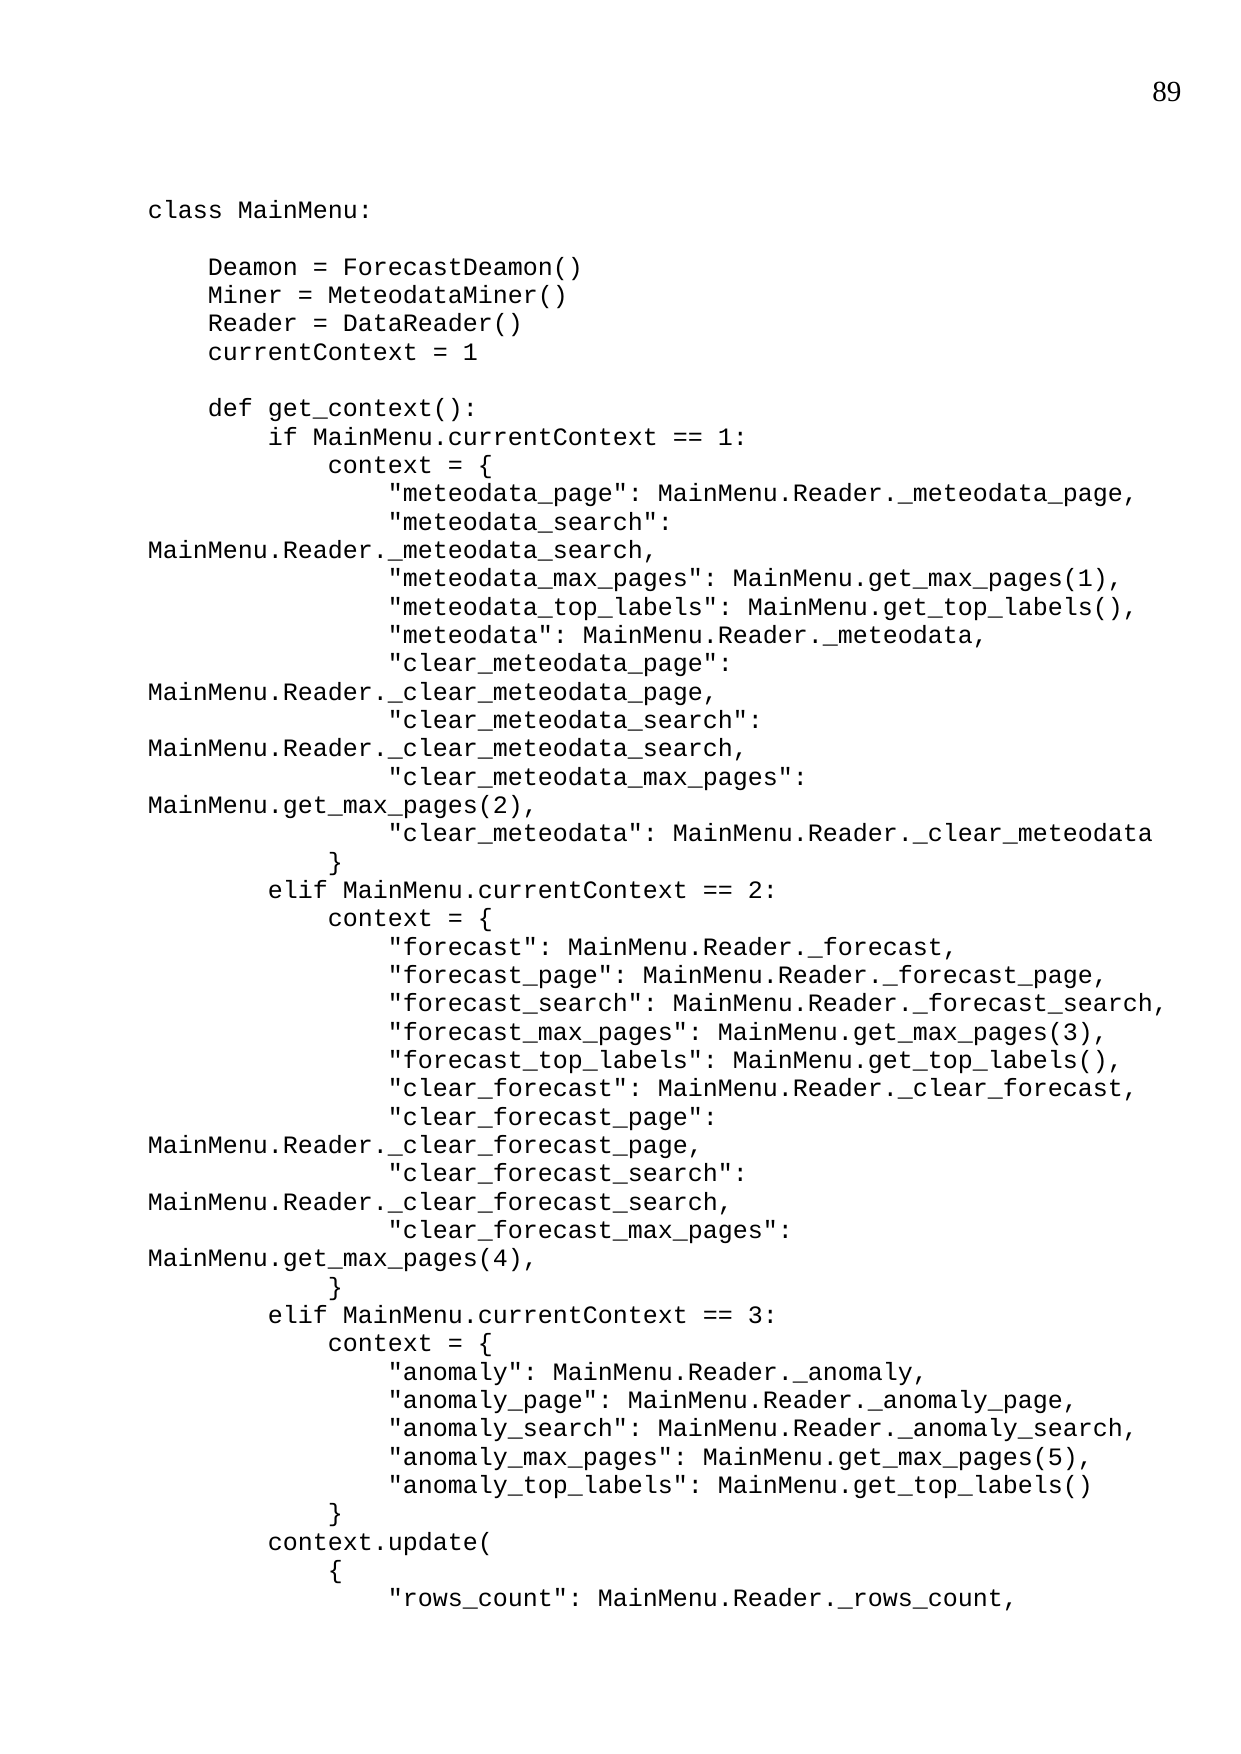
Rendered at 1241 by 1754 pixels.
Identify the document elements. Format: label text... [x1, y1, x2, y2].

text "anomaly_page": MainMenu.Reader._anomaly_page, [148, 1388, 1181, 1416]
text "rows_count": MainMenu.Reader._rows_count, [148, 1586, 1181, 1614]
text elif MainMenu.currentContext == 3: [148, 1303, 1181, 1331]
text "clear_meteodata_page": MainMenu.Reader._clear_meteodata_page, [148, 651, 1181, 708]
text context.update( [148, 1529, 1181, 1558]
text "clear_meteodata_max_pages": MainMenu.get_max_pages(2), [148, 764, 1181, 821]
text "meteodata_page": MainMenu.Reader._meteodata_page, [148, 481, 1181, 509]
text "forecast_page": MainMenu.Reader._forecast_page, [148, 963, 1181, 991]
text "forecast_max_pages": MainMenu.get_max_pages(3), [148, 1019, 1181, 1048]
text "clear_meteodata": MainMenu.Reader._clear_meteodata [148, 821, 1181, 849]
text "forecast_top_labels": MainMenu.get_top_labels(), [148, 1048, 1181, 1076]
text currentContext = 1 [148, 339, 1181, 368]
text context = { [148, 453, 1181, 481]
text "clear_forecast_search": MainMenu.Reader._clear_forecast_search, [148, 1161, 1181, 1218]
text "meteodata": MainMenu.Reader._meteodata, [148, 623, 1181, 651]
text Miner = MeteodataMiner() [148, 283, 1181, 311]
text "forecast_search": MainMenu.Reader._forecast_search, [148, 991, 1181, 1019]
text "anomaly_max_pages": MainMenu.get_max_pages(5), [148, 1444, 1181, 1473]
text } [148, 849, 1181, 878]
text "anomaly_search": MainMenu.Reader._anomaly_search, [148, 1416, 1181, 1444]
text context = { [148, 906, 1181, 934]
text Deamon = ForecastDeamon() [148, 254, 1181, 283]
text "clear_forecast": MainMenu.Reader._clear_forecast, [148, 1076, 1181, 1104]
text { [148, 1558, 1181, 1586]
text "forecast": MainMenu.Reader._forecast, [148, 934, 1181, 963]
text "clear_forecast_max_pages": MainMenu.get_max_pages(4), [148, 1218, 1181, 1274]
text "anomaly_top_labels": MainMenu.get_top_labels() [148, 1473, 1181, 1501]
text Reader = DataReader() [148, 311, 1181, 339]
text class MainMenu: [148, 198, 1181, 226]
text "clear_meteodata_search": MainMenu.Reader._clear_meteodata_search, [148, 708, 1181, 764]
text if MainMenu.currentContext == 1: [148, 424, 1181, 453]
text def get_context(): [148, 396, 1181, 424]
text elif MainMenu.currentContext == 2: [148, 878, 1181, 906]
text } [148, 1501, 1181, 1529]
text context = { [148, 1331, 1181, 1359]
text "clear_forecast_page": MainMenu.Reader._clear_forecast_page, [148, 1104, 1181, 1161]
text "meteodata_max_pages": MainMenu.get_max_pages(1), [148, 566, 1181, 594]
text "meteodata_top_labels": MainMenu.get_top_labels(), [148, 594, 1181, 623]
text } [148, 1274, 1181, 1303]
text "meteodata_search": MainMenu.Reader._meteodata_search, [148, 509, 1181, 566]
text "anomaly": MainMenu.Reader._anomaly, [148, 1359, 1181, 1388]
